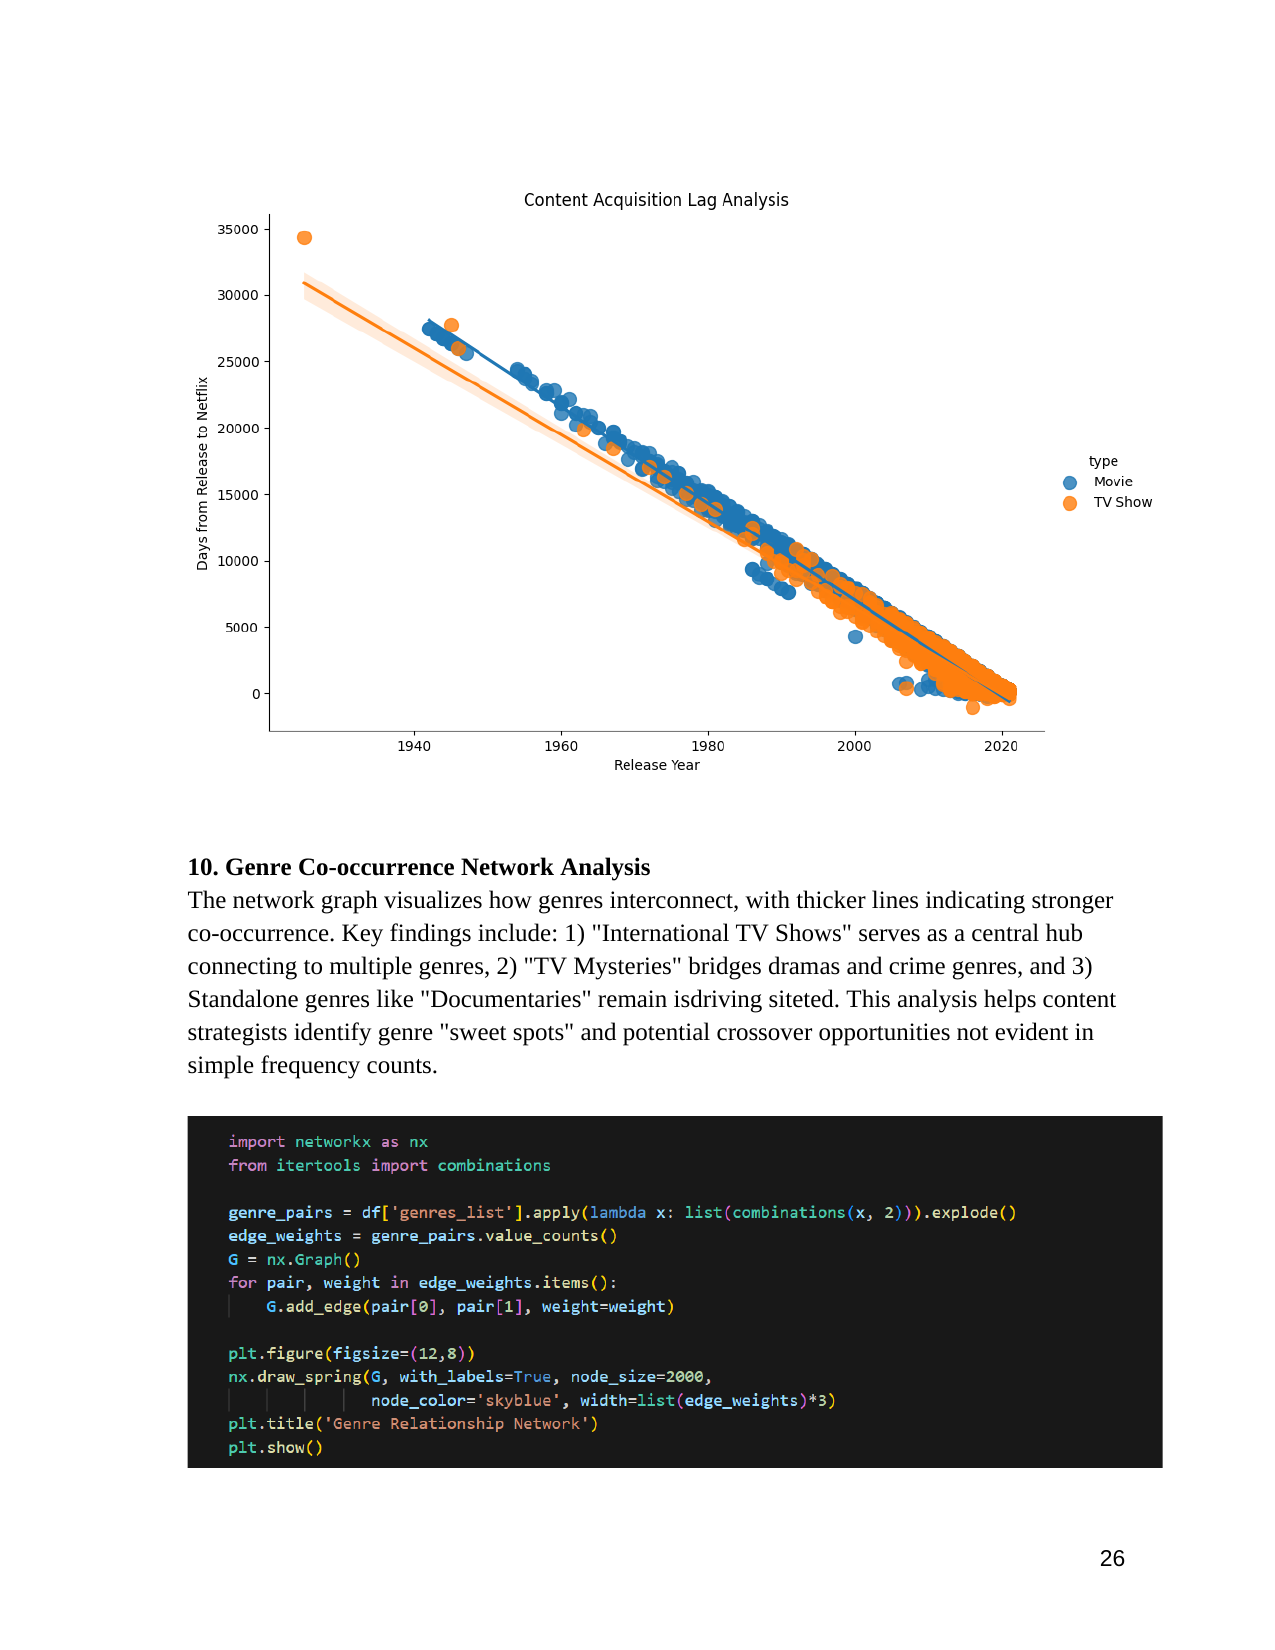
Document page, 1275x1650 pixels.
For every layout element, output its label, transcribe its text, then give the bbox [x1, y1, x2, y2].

picture [187, 1116, 1163, 1468]
list Genre Co-occurrence Network Analysis [187, 852, 1125, 881]
text The network graph visualizes how genres interconnect, with thicker lines indicating stronger co-occurrence. Key findings include: 1) "International TV Shows" serves as a central hub connecting to multiple genres, 2) "TV Mysteries" bridges dramas and crime genres, and 3) Standalone genres like "Documentaries" remain isdriving siteted. This analysis helps content strategists identify genre "sweet spots" and potential crossover opportunities not evident in simple frequency counts. [187, 885, 1125, 1079]
picture [187, 183, 1163, 782]
